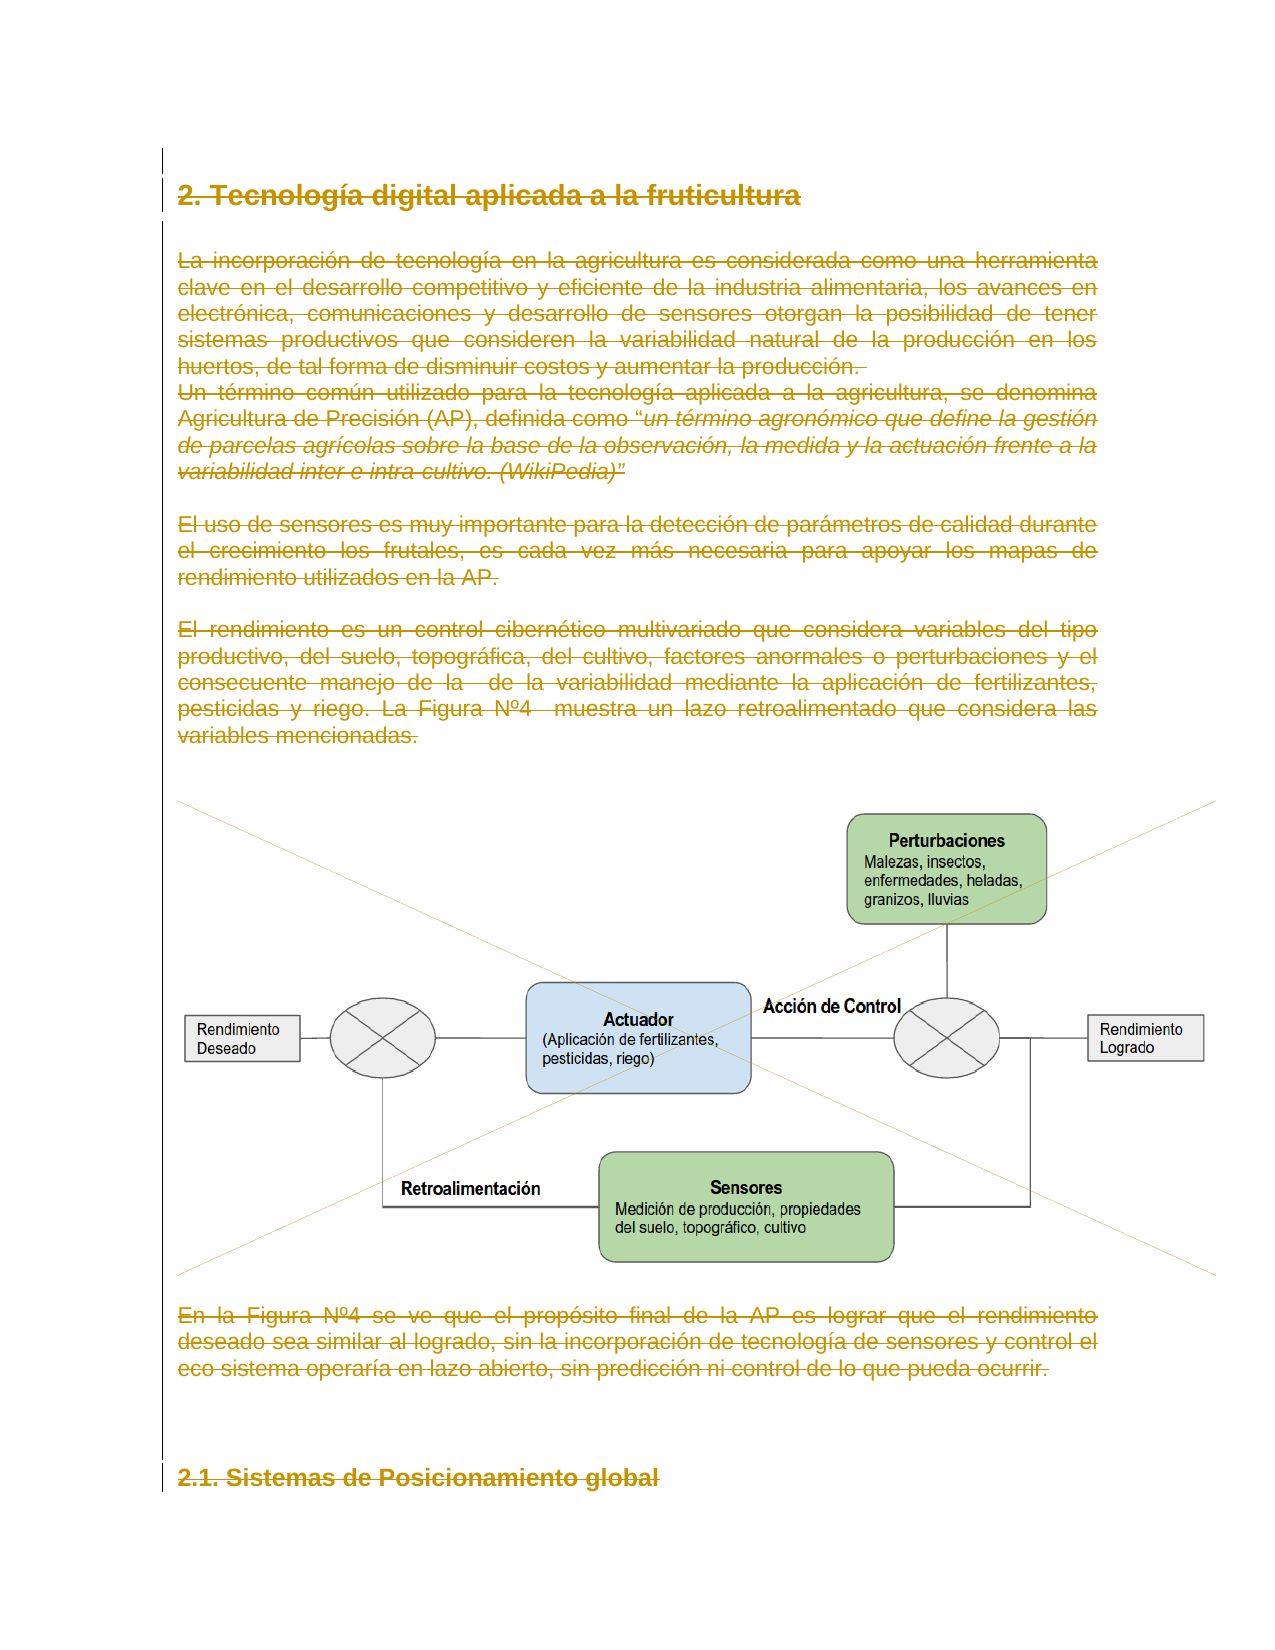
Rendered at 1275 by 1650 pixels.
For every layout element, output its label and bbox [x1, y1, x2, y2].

picture [179, 1039, 1214, 1276]
picture [699, 801, 1217, 1275]
picture [179, 800, 1215, 1037]
picture [177, 802, 694, 1275]
